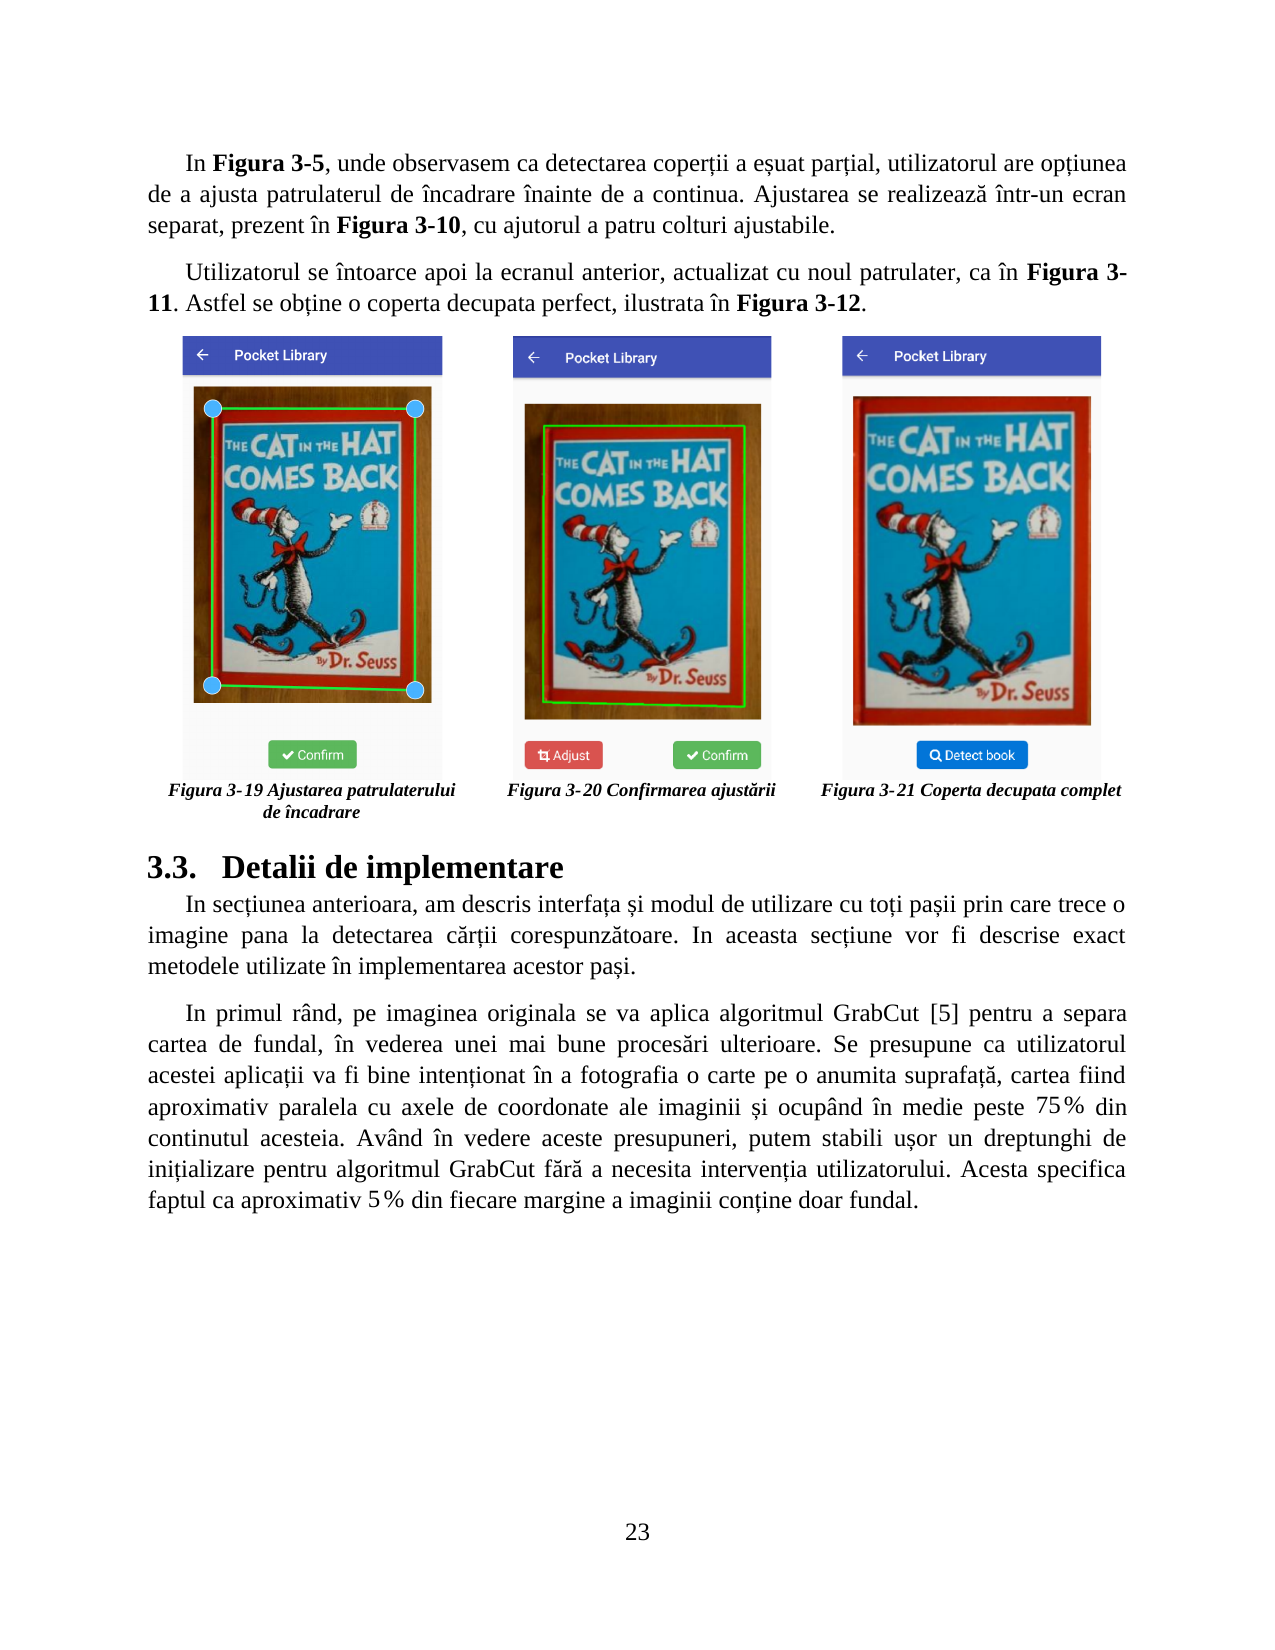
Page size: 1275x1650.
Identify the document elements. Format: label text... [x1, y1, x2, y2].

text In secțiunea anterioara, am descris interfața și modul de utilizare cu toți pașii prin care trece o imagine pana la detectarea cărții corespunzătoare. In aceasta secțiune vor fi descrise exact metodele utilizate în implementarea acestor pași. [148, 889, 1127, 979]
text In primul rând, pe imaginea originala se va aplica algoritmul GrabCut pentru a separa cartea de fundal, în vederea unei mai bune procesări ulterioare. Se presupune ca utilizatorul acestei aplicații va fi bine intenționat în a fotografia o carte pe o anumita suprafață, cartea fiind aproximativ paralela cu axele de coordonate ale imaginii și ocupând în medie peste din continutul acesteia. Având în vedere aceste presupuneri, putem stabili ușor un dreptunghi de inițializare pentru algoritmul GrabCut fără a necesita intervenția utilizatorului. Acesta specifica faptul ca aproximativ din fiecare margine a imaginii conține doar fundal. [148, 998, 1127, 1213]
picture [842, 336, 1102, 780]
subtitle Detalii de implementare [147, 847, 1127, 886]
picture [182, 336, 443, 780]
text In Figura 3-5, unde observasem ca detectarea coperții a eșuat parțial, utilizatorul are opțiunea de a ajusta patrulaterul de încadrare înainte de a continua. Ajustarea se realizează într-un ecran separat, prezent în Figura 3-10, cu ajutorul a patru colturi ajustabile. [148, 148, 1127, 238]
picture [513, 336, 772, 780]
text Utilizatorul se întoarce apoi la ecranul anterior, actualizat cu noul patrulater, ca în Figura 3-11. Astfel se obține o coperta decupata perfect, ilustrata în Figura 3-12. [148, 257, 1127, 317]
